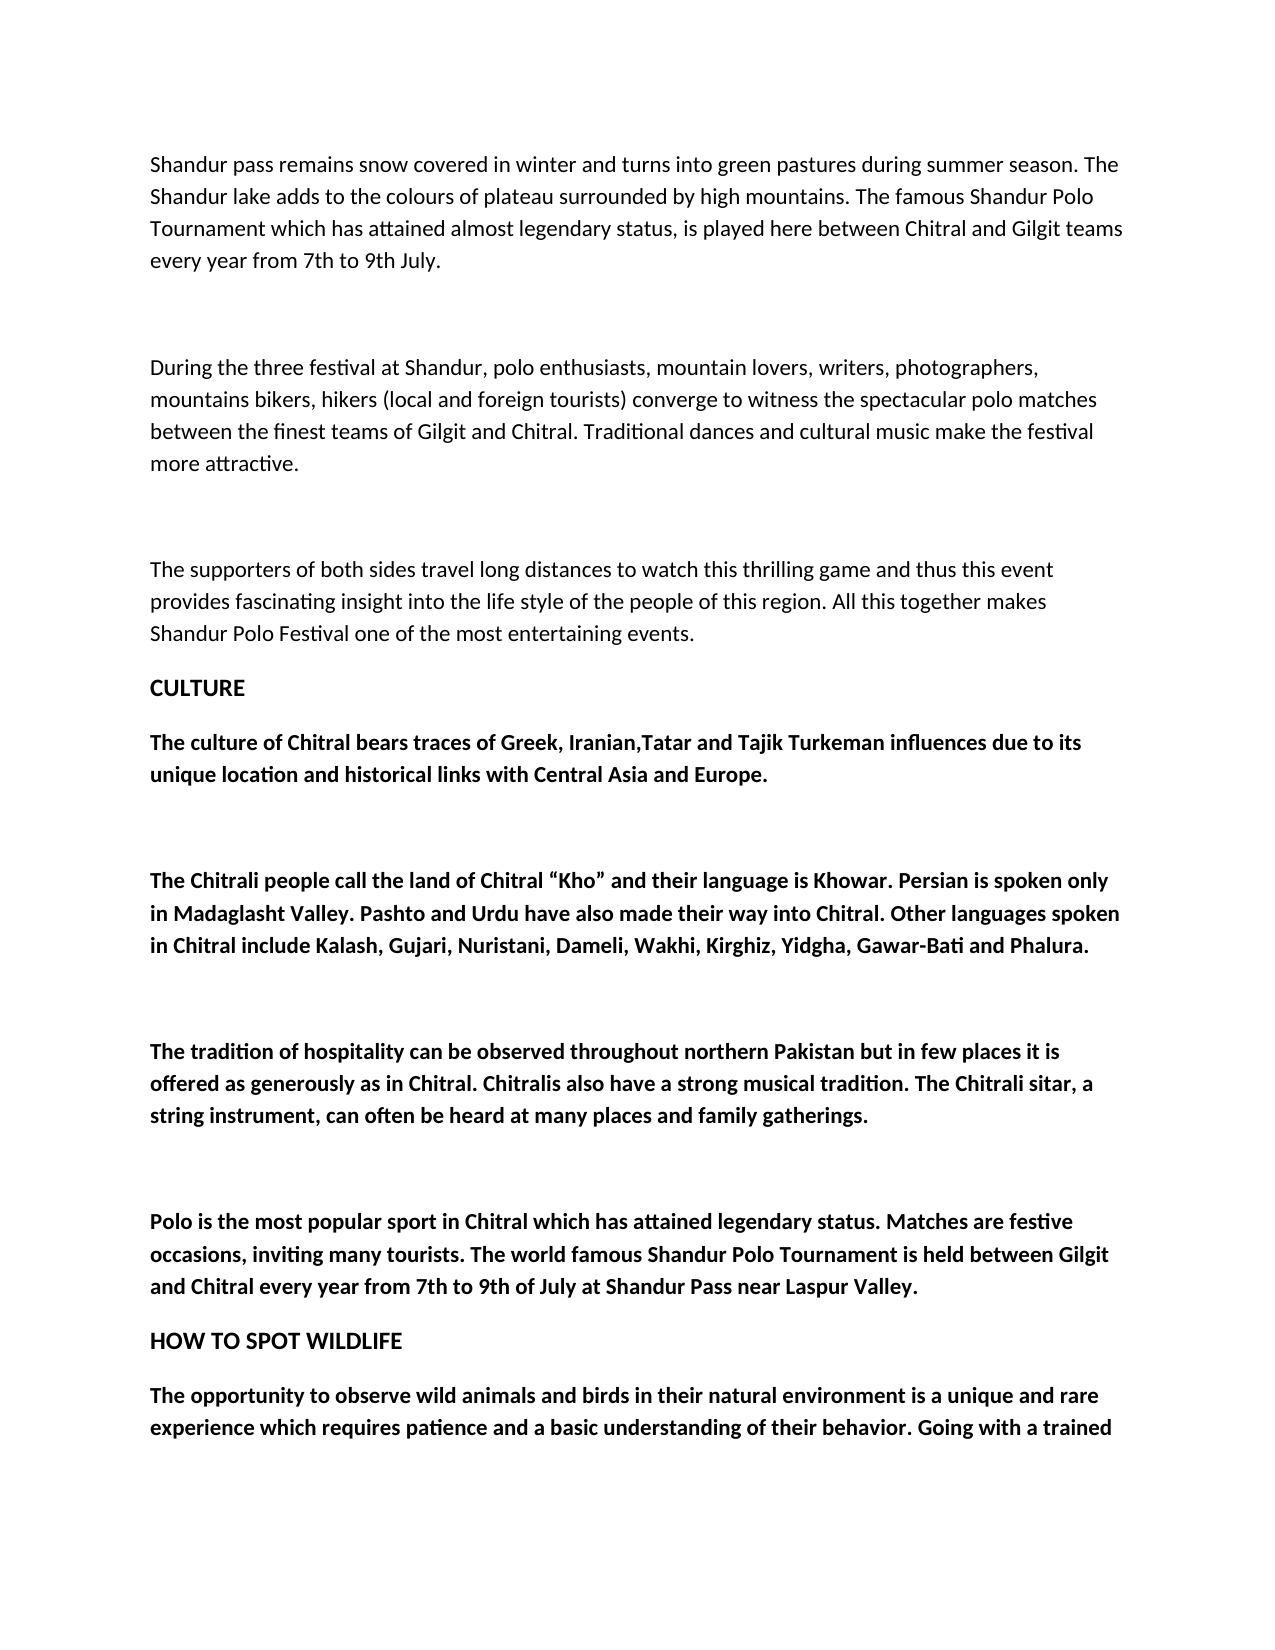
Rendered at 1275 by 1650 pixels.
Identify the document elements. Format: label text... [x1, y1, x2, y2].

text The culture of Chitral bears traces of Greek, Iranian,Tatar and Tajik Turkeman influences due to its unique location and historical links with Central Asia and Europe. [150, 728, 1125, 789]
text The Chitrali people call the land of Chitral “Kho” and their language is Khowar. Persian is spoken only in Madaglasht Valley. Pashto and Urdu have also made their way into Chitral. Other languages spoken in Chitral include Kalash, Gujari, Nuristani, Dameli, Wakhi, Kirghiz, Yidgha, Gawar-Bati and Phalura. [150, 867, 1125, 959]
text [150, 1381, 1125, 1441]
text Polo is the most popular sport in Chitral which has attained legendary status. Matches are festive occasions, inviting many tourists. The world famous Shandur Polo Tournament is held between Gilgit and Chitral every year from 7th to 9th of July at Shandur Pass near Laspur Valley. [150, 1207, 1125, 1300]
text The supporters of both sides travel long distances to watch this thrilling game and thus this event provides fascinating insight into the life style of the people of this region. All this together makes Shandur Polo Festival one of the most entertaining events. [150, 555, 1125, 648]
text During the three festival at Shandur, polo enthusiasts, mountain lovers, writers, photographers, mountains bikers, hikers (local and foreign tourists) converge to witness the spectacular polo matches between the finest teams of Gilgit and Chitral. Traditional dances and cultural music make the festival more attractive. [150, 353, 1125, 477]
text The tradition of hospitality can be observed throughout northern Pakistan but in few places it is offered as generously as in Chitral. Chitralis also have a strong musical tradition. The Chitrali sitar, a string instrument, can often be heard at many places and family gatherings. [150, 1037, 1125, 1129]
text Shandur pass remains snow covered in winter and turns into green pastures during summer season. The Shandur lake adds to the colours of plateau surrounded by high mountains. The famous Shandur Polo Tournament which has attained almost legendary status, is played here between Chitral and Gilgit teams every year from 7th to 9th July. [150, 150, 1125, 274]
text CULTURE [150, 673, 1125, 703]
text HOW TO SPOT WILDLIFE [150, 1325, 1125, 1355]
